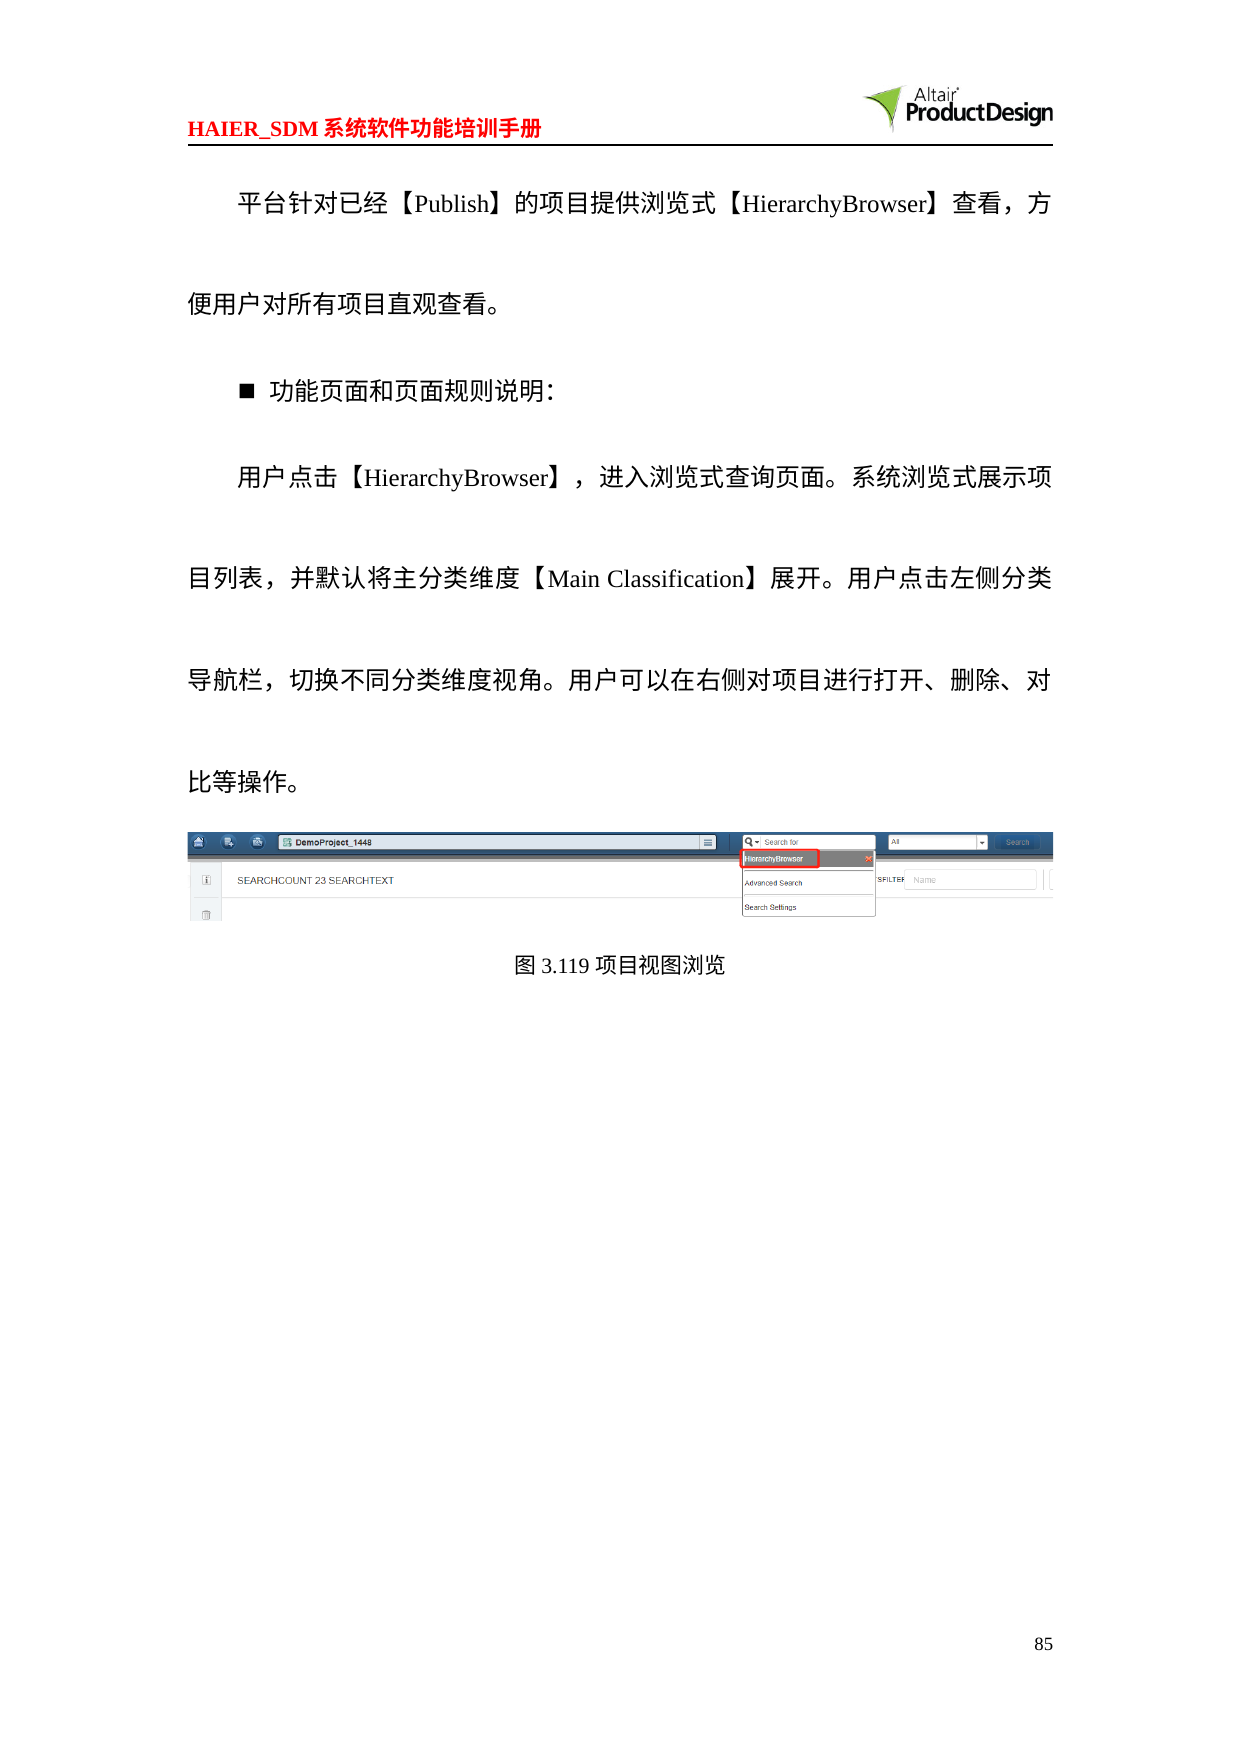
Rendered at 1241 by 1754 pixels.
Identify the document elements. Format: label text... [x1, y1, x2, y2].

picture [187, 832, 1054, 921]
text 平台针对已经【Publish】的项目提供浏览式【HierarchyBrowser】查看，方便用户对所有项目直观查看。 [187, 167, 1053, 337]
text 用户点击【HierarchyBrowser】，进入浏览式查询页面。系统浏览式展示项目列表，并默认将主分类维度【Main Classification】展开。用户点击左侧分类导航栏，切换不同分类维度视角。用户可以在右侧对项目进行打开、删除、对比等操作。 [187, 441, 1053, 815]
picture [862, 76, 1053, 137]
text 功能页面和页面规则说明： [187, 355, 1053, 423]
